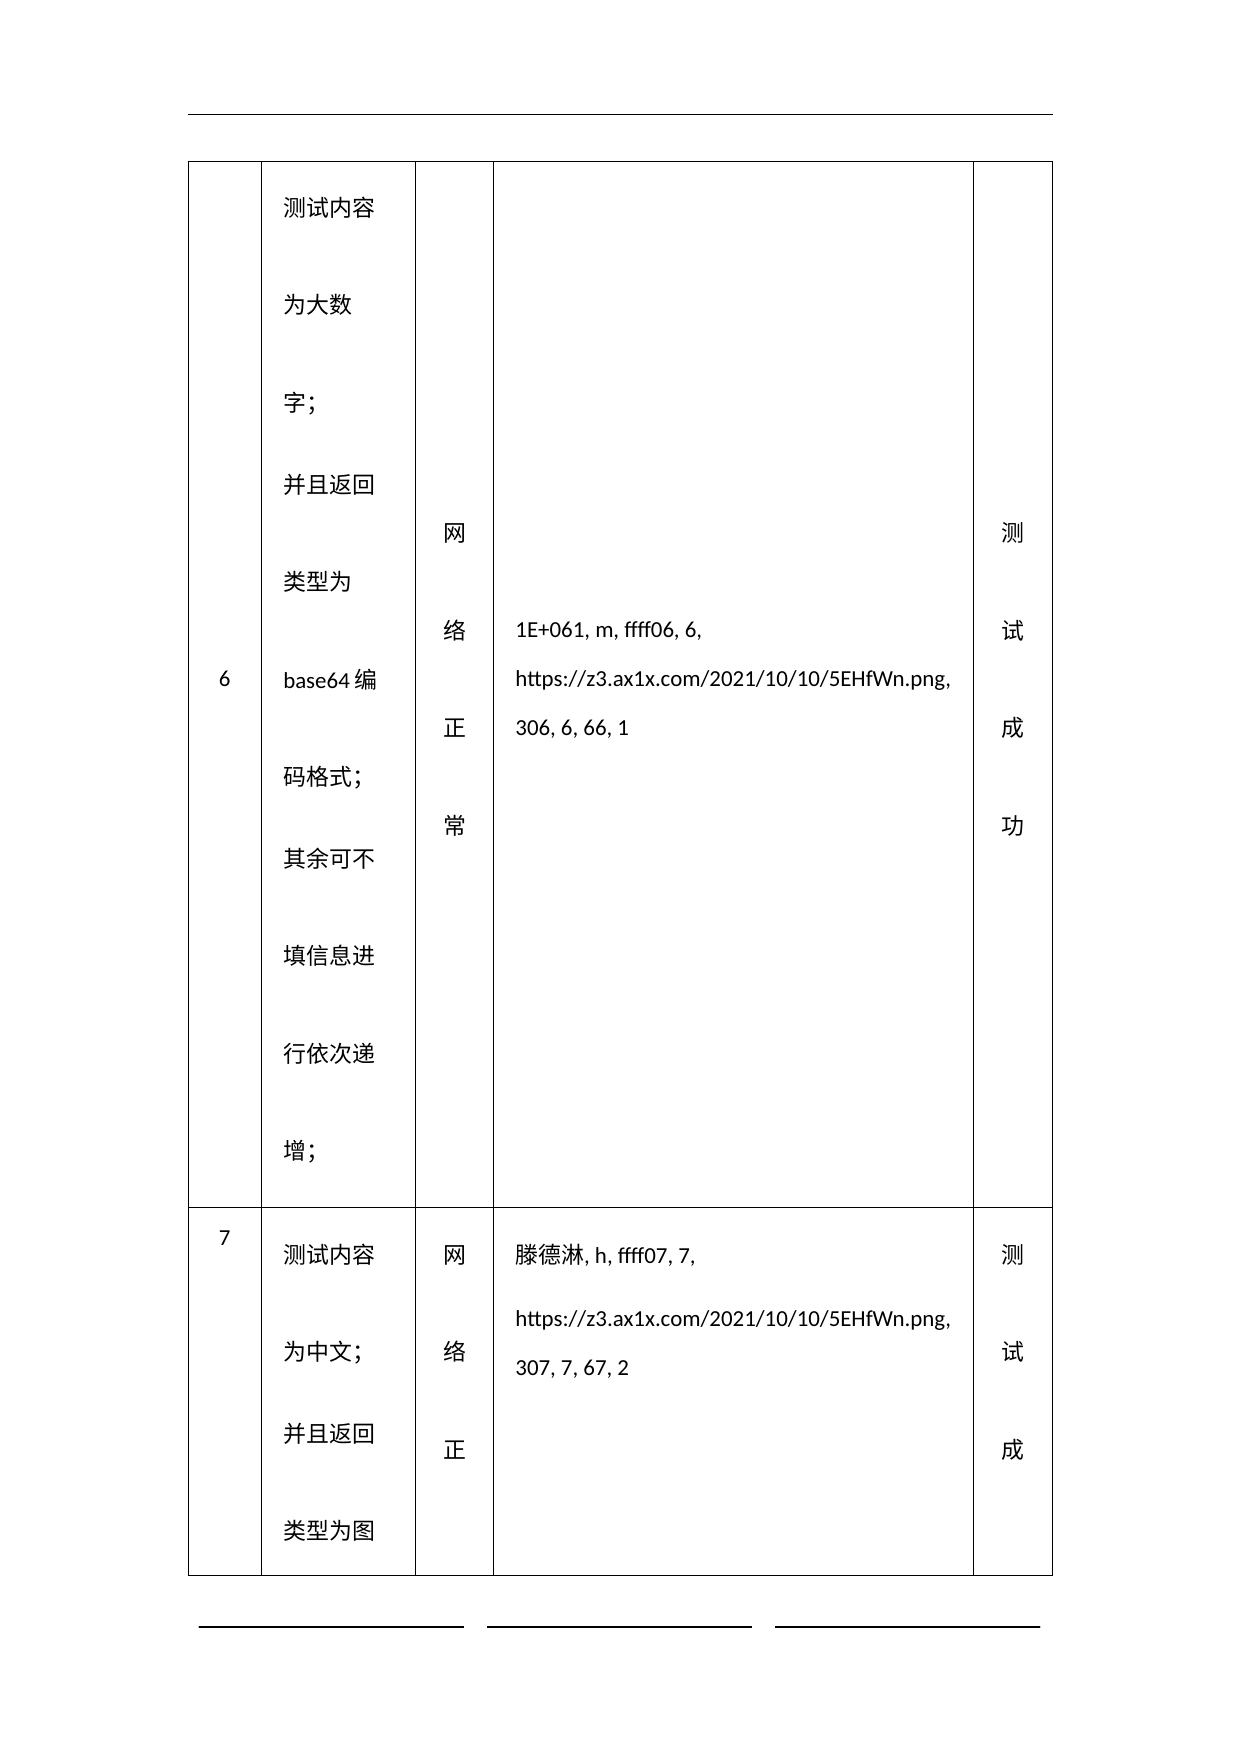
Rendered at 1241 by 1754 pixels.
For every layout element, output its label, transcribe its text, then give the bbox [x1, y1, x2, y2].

table_cell 1E+061, m, ffff06, 6, https://z3.ax1x.com/2021/10/10/5EHfWn.png, 306, 6, 66, 1 [494, 162, 973, 1207]
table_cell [494, 1208, 973, 1575]
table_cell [262, 1208, 415, 1575]
table_cell 网络正常 [416, 162, 493, 1207]
table_cell 6 [189, 162, 261, 1207]
table_cell 测试成功 [974, 162, 1052, 1207]
table_cell 测试内容为大数字； 并且返回类型为base64编码格式； 其余可不填信息进行依次递增； [262, 162, 415, 1207]
table_cell 测试成功 [974, 1208, 1052, 1575]
table_cell 网络正常 [416, 1208, 493, 1575]
table_cell 7 [189, 1208, 261, 1575]
